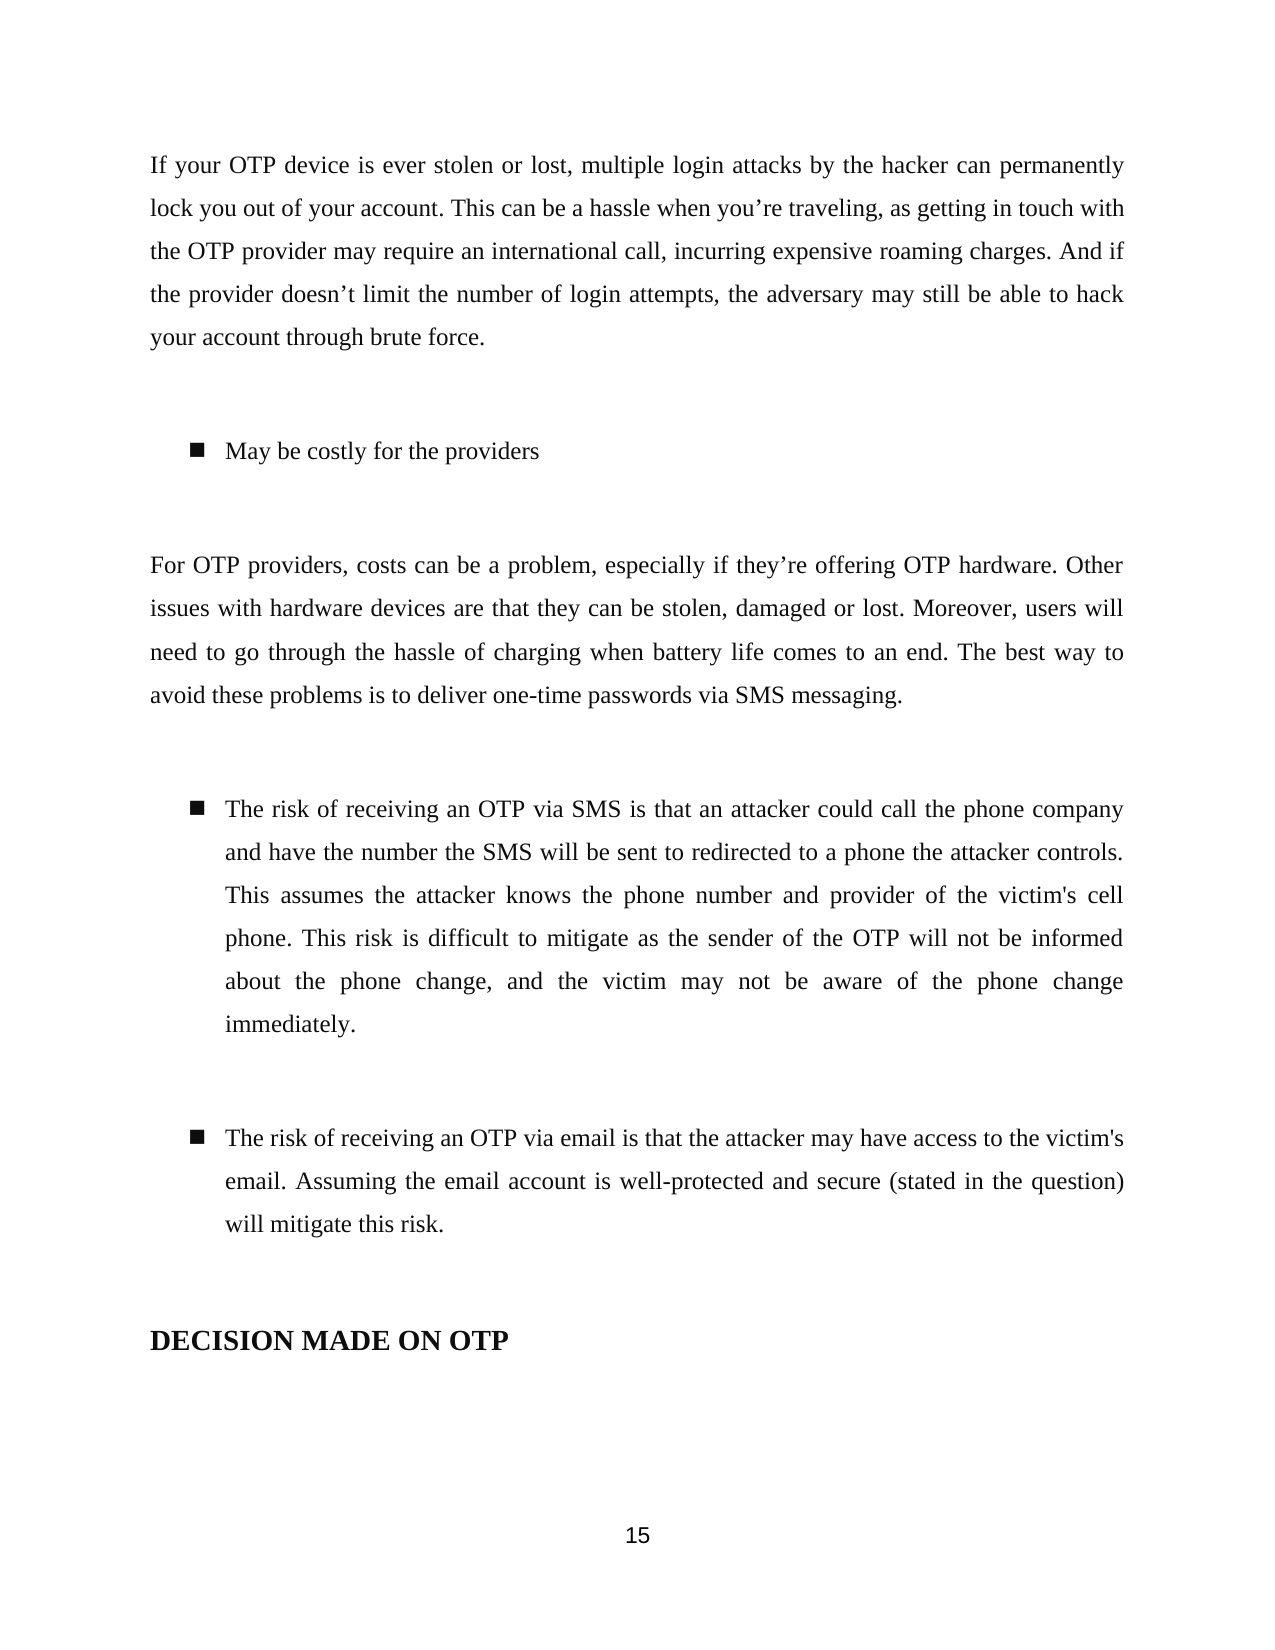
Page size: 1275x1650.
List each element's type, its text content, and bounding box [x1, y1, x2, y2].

text If your OTP device is ever stolen or lost, multiple login attacks by the hacker can permanently lock you out of your account. This can be a hassle when you’re traveling, as getting in touch with the OTP provider may require an international call, incurring expensive roaming charges. And if the provider doesn’t limit the number of login attempts, the adversary may still be able to hack your account through brute force. [150, 150, 1125, 351]
text DECISION MADE ON OTP [150, 1323, 1125, 1357]
text For OTP providers, costs can be a problem, especially if they’re offering OTP hardware. Other issues with hardware devices are that they can be stolen, damaged or lost. Moreover, users will need to go through the hassle of charging when battery life comes to an end. The best way to avoid these problems is to deliver one-time passwords via SMS messaging. [150, 550, 1125, 708]
list The risk of receiving an OTP via SMS is that an attacker could call the phone company and have the number the SMS will be sent to redirected to a phone the attacker controls. This assumes the attacker knows the phone number and provider of the victim's cell phone. This risk is difficult to mitigate as the sender of the OTP will not be informed about the phone change, and the victim may not be aware of the phone change immediately. [187, 794, 1125, 1038]
list The risk of receiving an OTP via email is that the attacker may have access to the victim's email. Assuming the email account is well-protected and secure (stated in the question) will mitigate this risk. [187, 1123, 1125, 1238]
list May be costly for the providers [187, 436, 1125, 465]
